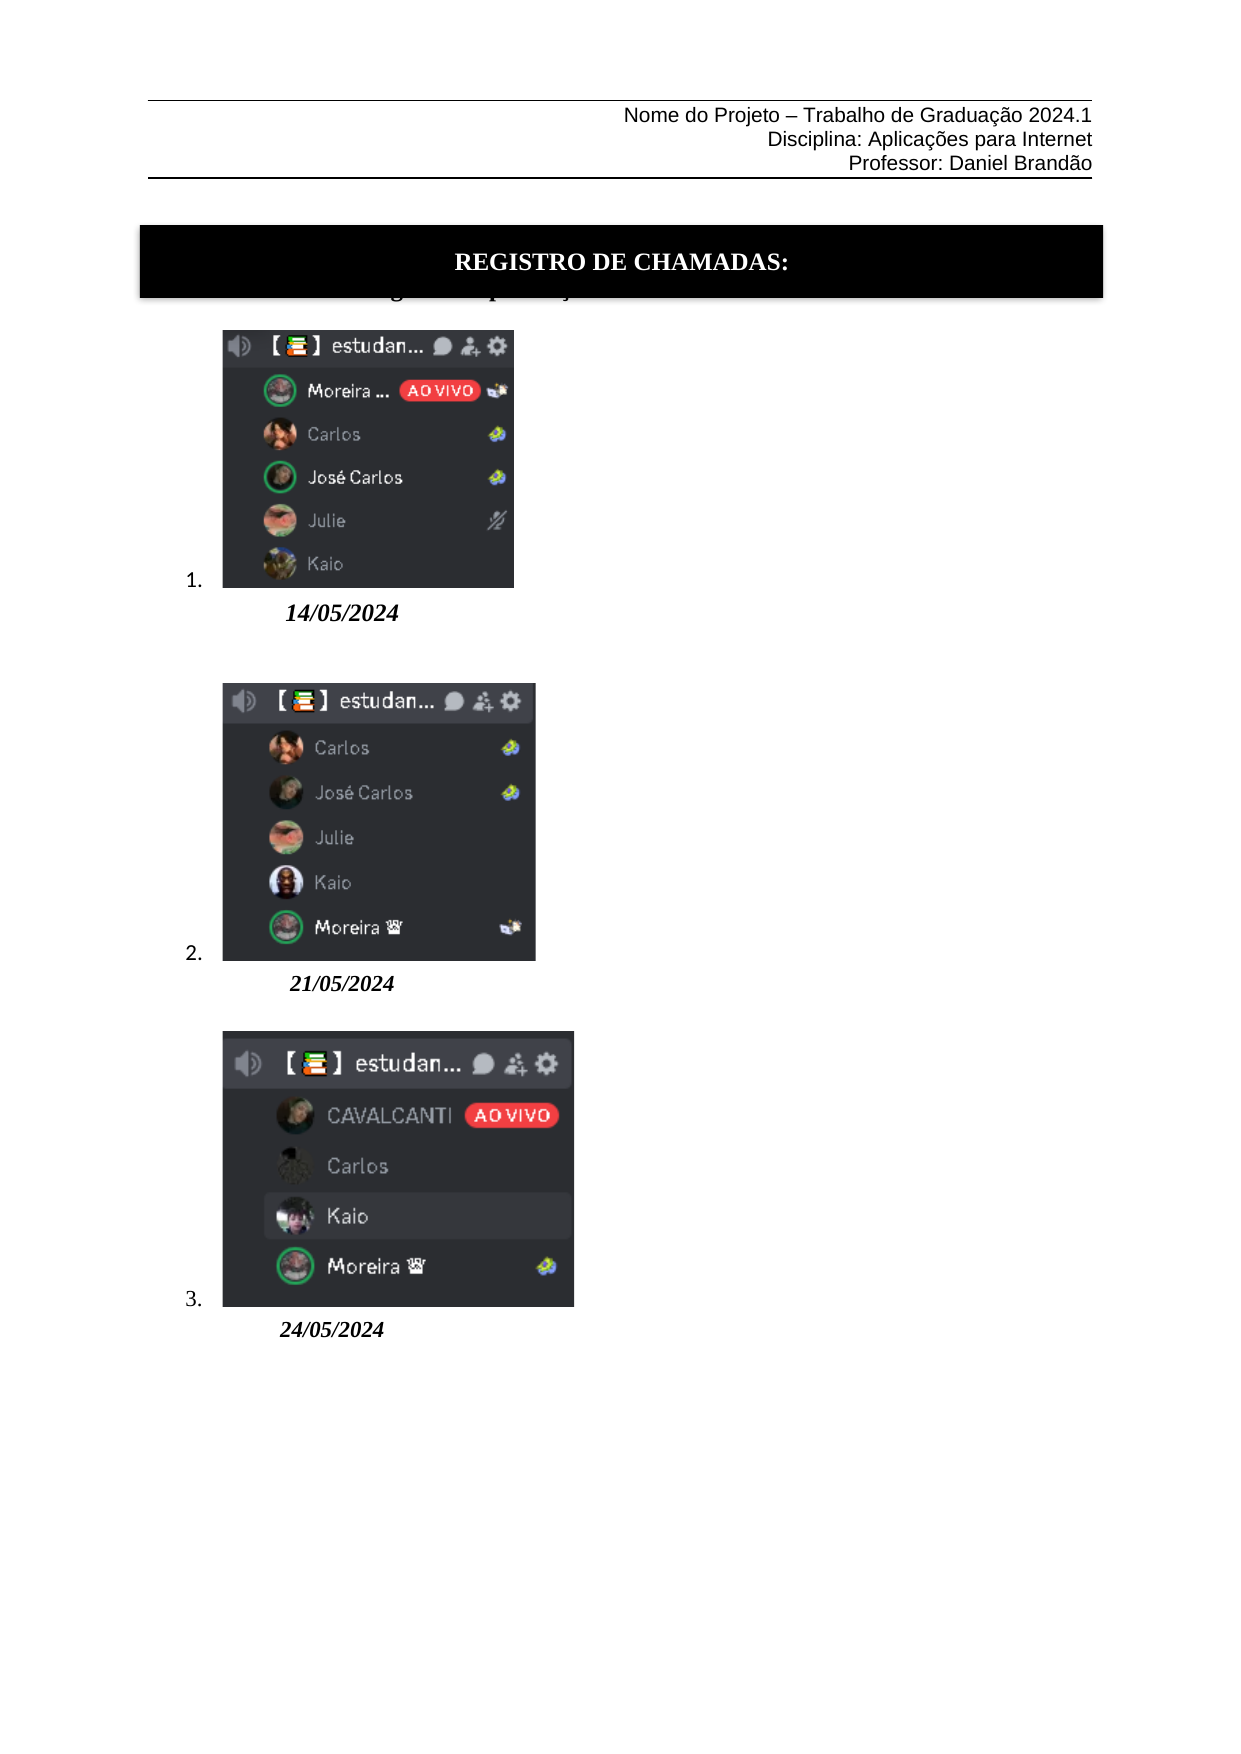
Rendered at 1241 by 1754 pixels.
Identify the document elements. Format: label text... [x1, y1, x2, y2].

list 21/05/2024 [223, 970, 1092, 997]
picture [222, 683, 536, 961]
picture [222, 330, 514, 588]
picture [222, 1031, 575, 1307]
text 14/05/2024 [148, 598, 1092, 626]
list 24/05/2024 [223, 1316, 1092, 1342]
